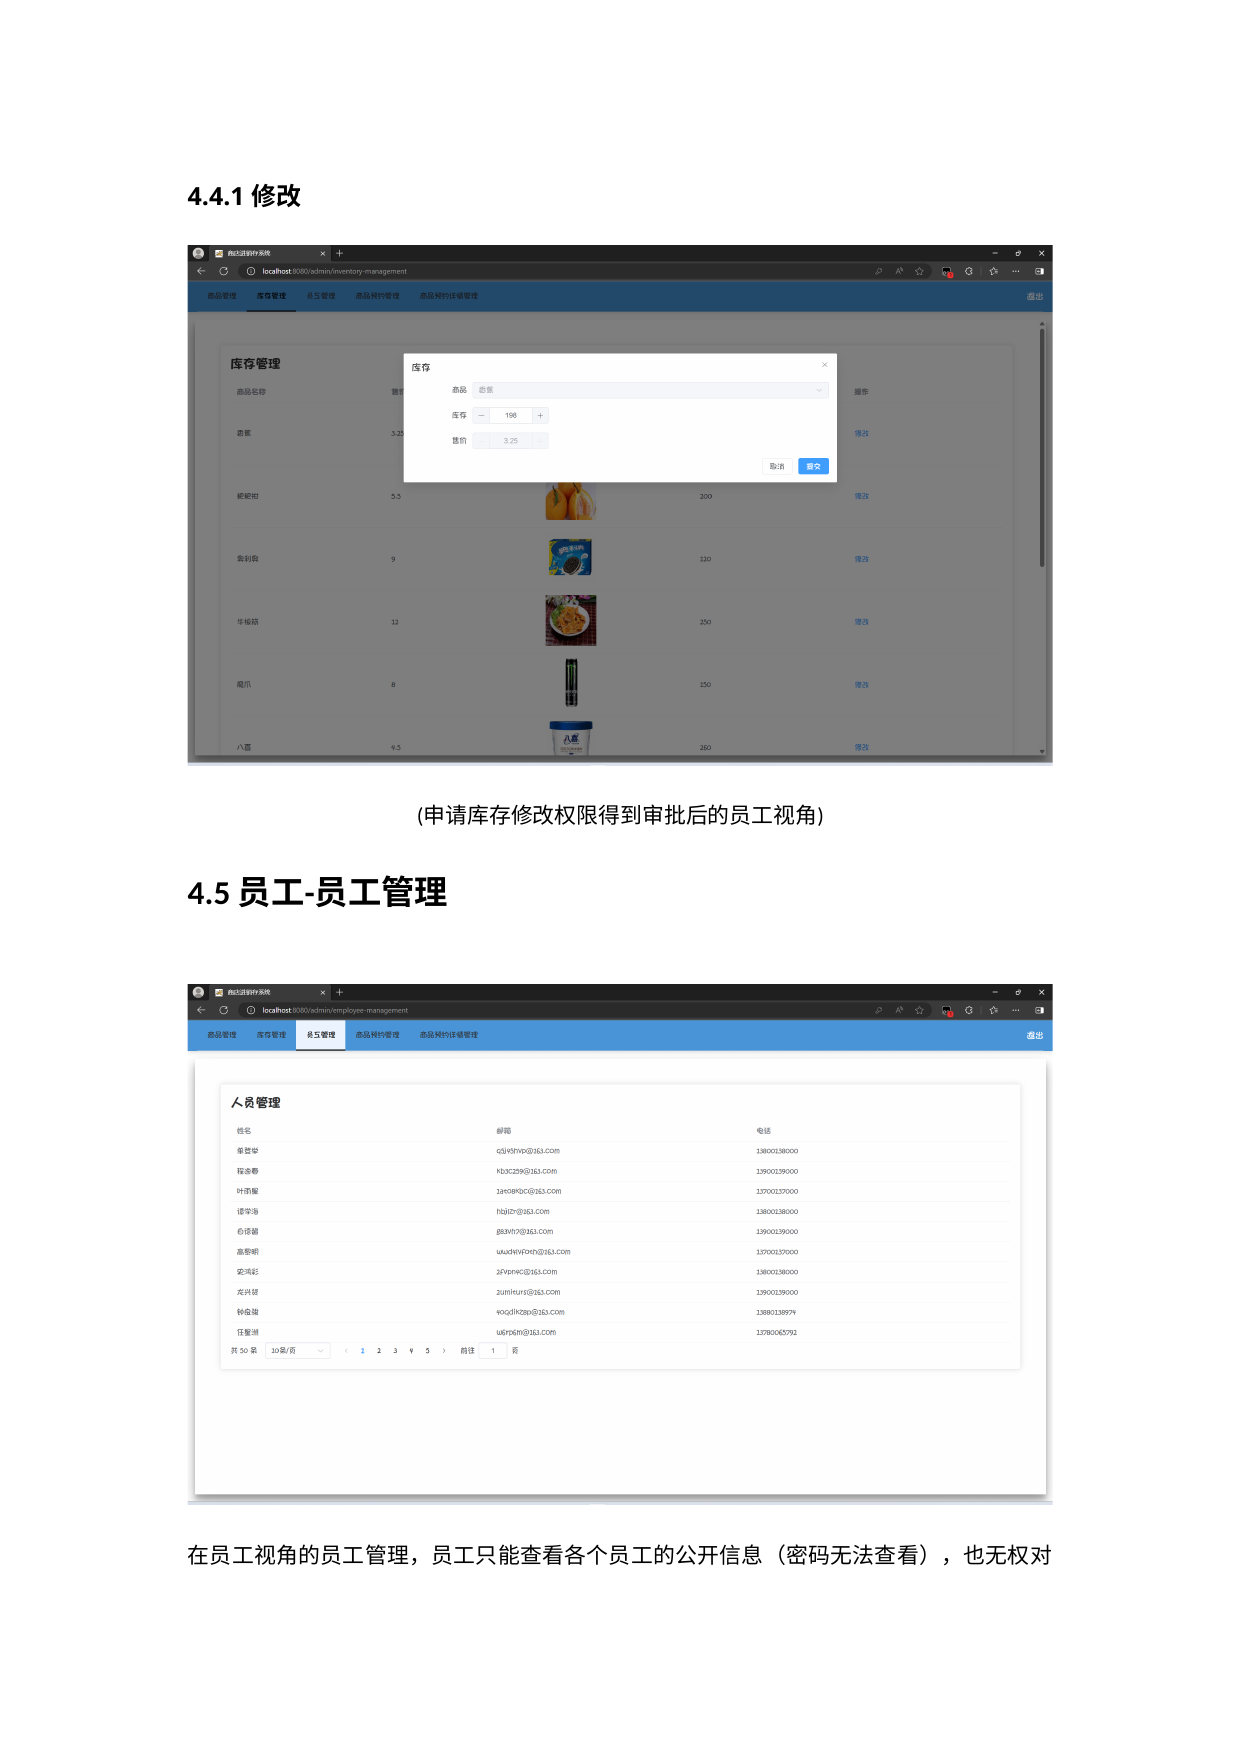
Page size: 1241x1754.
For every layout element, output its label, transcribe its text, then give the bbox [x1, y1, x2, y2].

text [187, 1537, 1053, 1570]
picture [187, 984, 1053, 1505]
subtitle 4.5 员工-员工管理 [187, 858, 1053, 923]
text (申请库存修改权限得到审批后的员工视角) [187, 798, 1053, 831]
picture [187, 245, 1053, 766]
subtitle 4.4.1 修改 [187, 162, 1053, 227]
